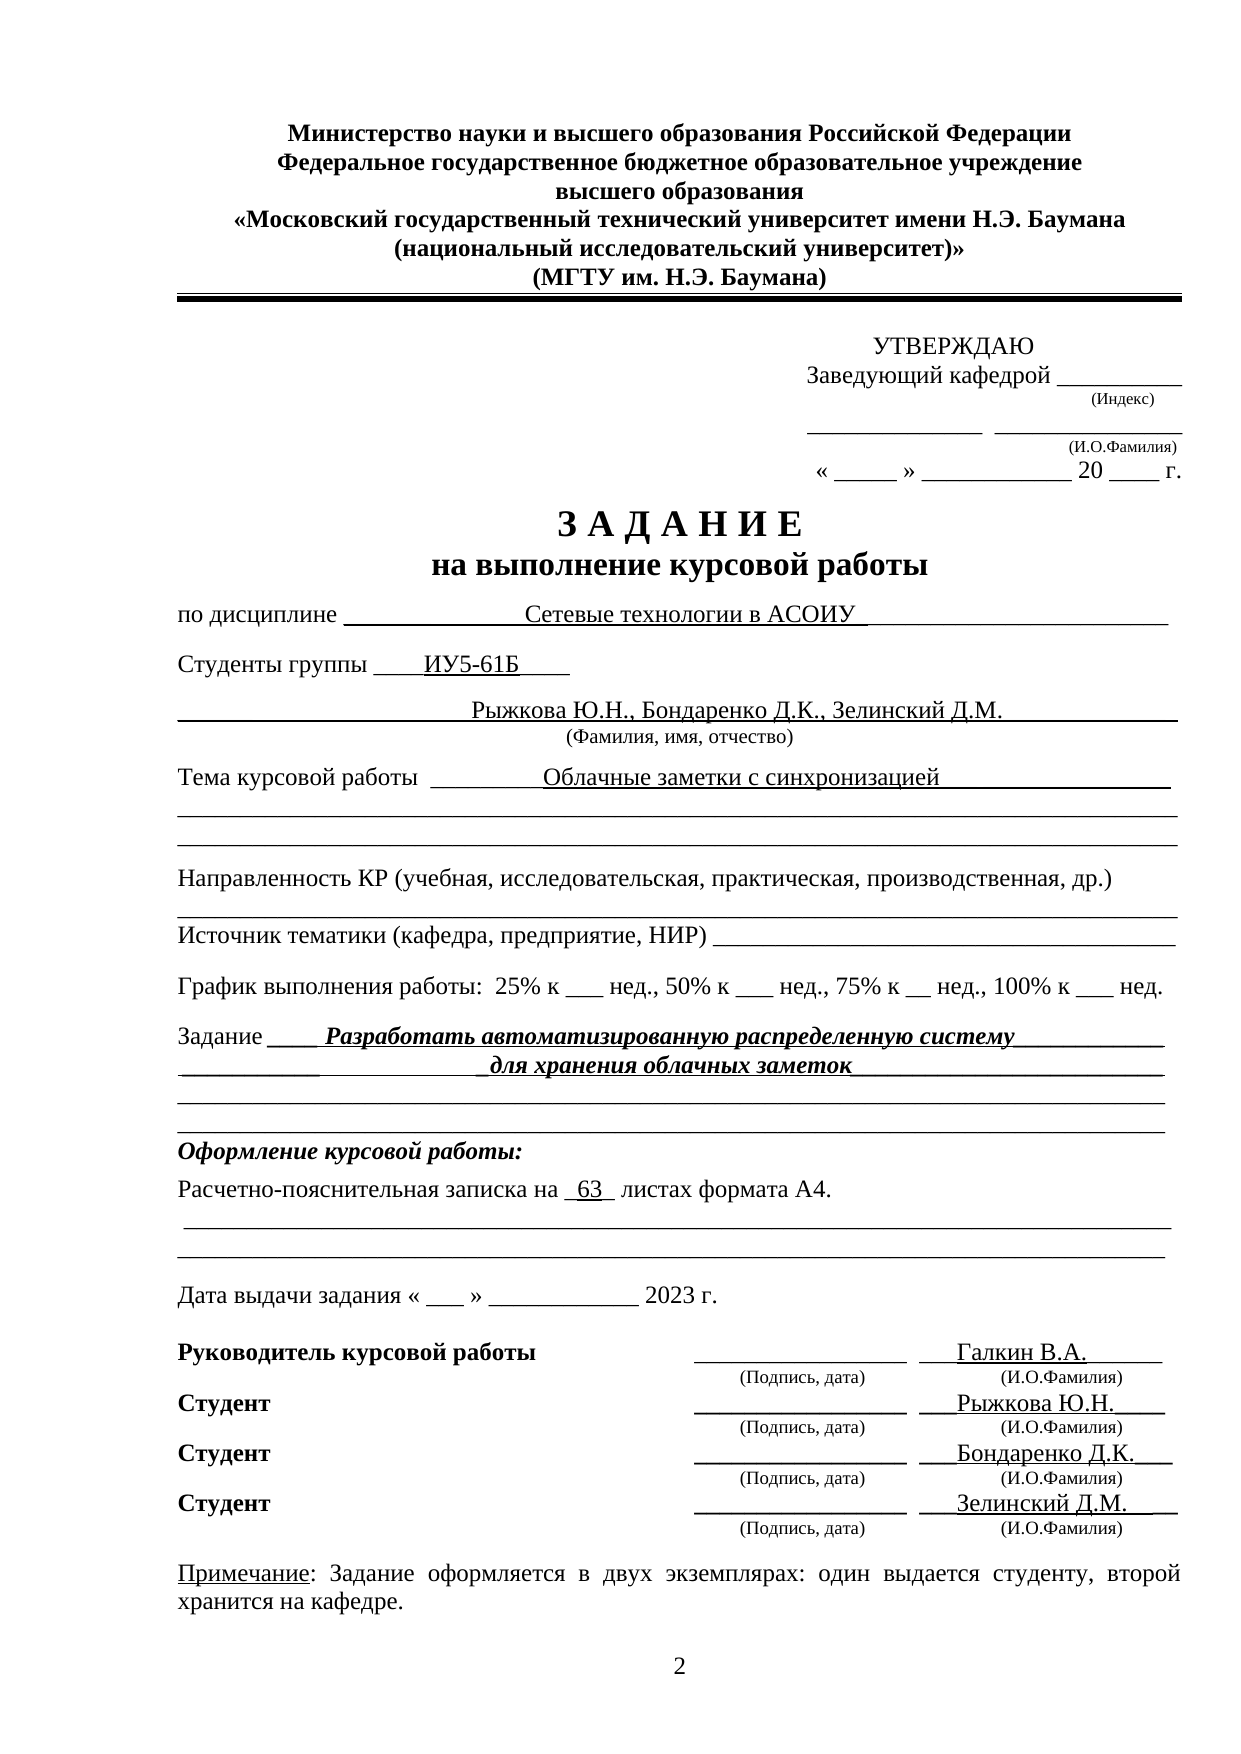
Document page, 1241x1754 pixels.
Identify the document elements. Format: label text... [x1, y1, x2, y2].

text по дисциплине _______ Сетевые технологии в АСОИУ_________________________ [177, 599, 1182, 628]
text (МГТУ им. Н.Э. Баумана) [177, 262, 1182, 293]
text на выполнение курсовой работы [177, 544, 1182, 582]
text График выполнения работы: 25% к ___ нед., 50% к ___ нед., 75% к __ нед., 100% к ___ нед. [177, 971, 1182, 999]
text _______________________________________________________________________________ [177, 1078, 1182, 1107]
text «Московский государственный технический университет имени Н.Э. Баумана [177, 204, 1182, 233]
text _______________________________________________________________________________ [177, 1107, 1182, 1136]
text _______________________________________________________________________________ [177, 1232, 1182, 1261]
text (И.О.Фамилия) [989, 436, 1182, 456]
text Студент _________________ ___Бондаренко Д.К.___ [177, 1438, 1182, 1467]
text ________________________________________________________________________________ [177, 820, 1182, 848]
text Направленность КР (учебная, исследовательская, практическая, производственная, др.) [177, 863, 1182, 892]
text (Фамилия, имя, отчество) [177, 724, 1182, 748]
text Федеральное государственное бюджетное образовательное учреждение [177, 147, 1182, 176]
text ______________ _______________ [177, 408, 1182, 436]
text (национальный исследовательский университет)» [177, 233, 1182, 262]
text Задание ____ Разработать автоматизированную распределенную систему____________ [177, 1021, 1182, 1050]
text Министерство науки и высшего образования Российской Федерации [177, 118, 1182, 147]
text ________________________________________________________________________________ [177, 892, 1182, 920]
text Расчетно-пояснительная записка на _63_ листах формата А4. [177, 1174, 1182, 1203]
text (Подпись, дата) (И.О.Фамилия) [177, 1416, 1123, 1438]
text Примечание: Задание оформляется в двух экземплярах: один выдается студенту, второй хранится на кафедре. [177, 1558, 1182, 1615]
text Оформление курсовой работы: [177, 1136, 1182, 1165]
text ЗАДАНИЕ [177, 501, 1182, 544]
text ______ Рыжкова Ю.Н., Бондаренко Д.К., Зелинский Д.М._____________ [177, 695, 1182, 724]
text Студент _________________ ___Зелинский Д.М.____ [177, 1488, 1182, 1517]
text Студент _________________ ___Рыжкова Ю.Н.____ [177, 1388, 1182, 1416]
text Студенты группы ____ИУ5-61Б____ [177, 649, 1182, 678]
text Руководитель курсовой работы _________________ ___Галкин В.А.______ [177, 1337, 1182, 1366]
text (Индекс) [989, 388, 1182, 408]
text Источник тематики (кафедра, предприятие, НИР) _____________________________________ [177, 920, 1182, 949]
text Тема курсовой работы _________Облачные заметки с синхронизацией___ _______________ [177, 762, 1182, 791]
text « _____ » ____________ 20 ____ г. [177, 456, 1182, 484]
text Дата выдачи задания « ___ » ____________ 2023 г. [177, 1280, 1182, 1308]
text ________________________________________________________________________________ [177, 791, 1182, 820]
text (Подпись, дата) (И.О.Фамилия) [177, 1517, 1123, 1538]
text высшего образования [177, 176, 1182, 204]
text УТВЕРЖДАЮ [177, 331, 1034, 360]
text (Подпись, дата) (И.О.Фамилия) [177, 1467, 1123, 1488]
text Заведующий кафедрой __________ [177, 360, 1182, 388]
text _______________________________________________________________________________ [177, 1203, 1182, 1232]
text ___________ _для хранения облачных заметок_________________________ [177, 1050, 1182, 1078]
text (Подпись, дата) (И.О.Фамилия) [177, 1366, 1123, 1388]
